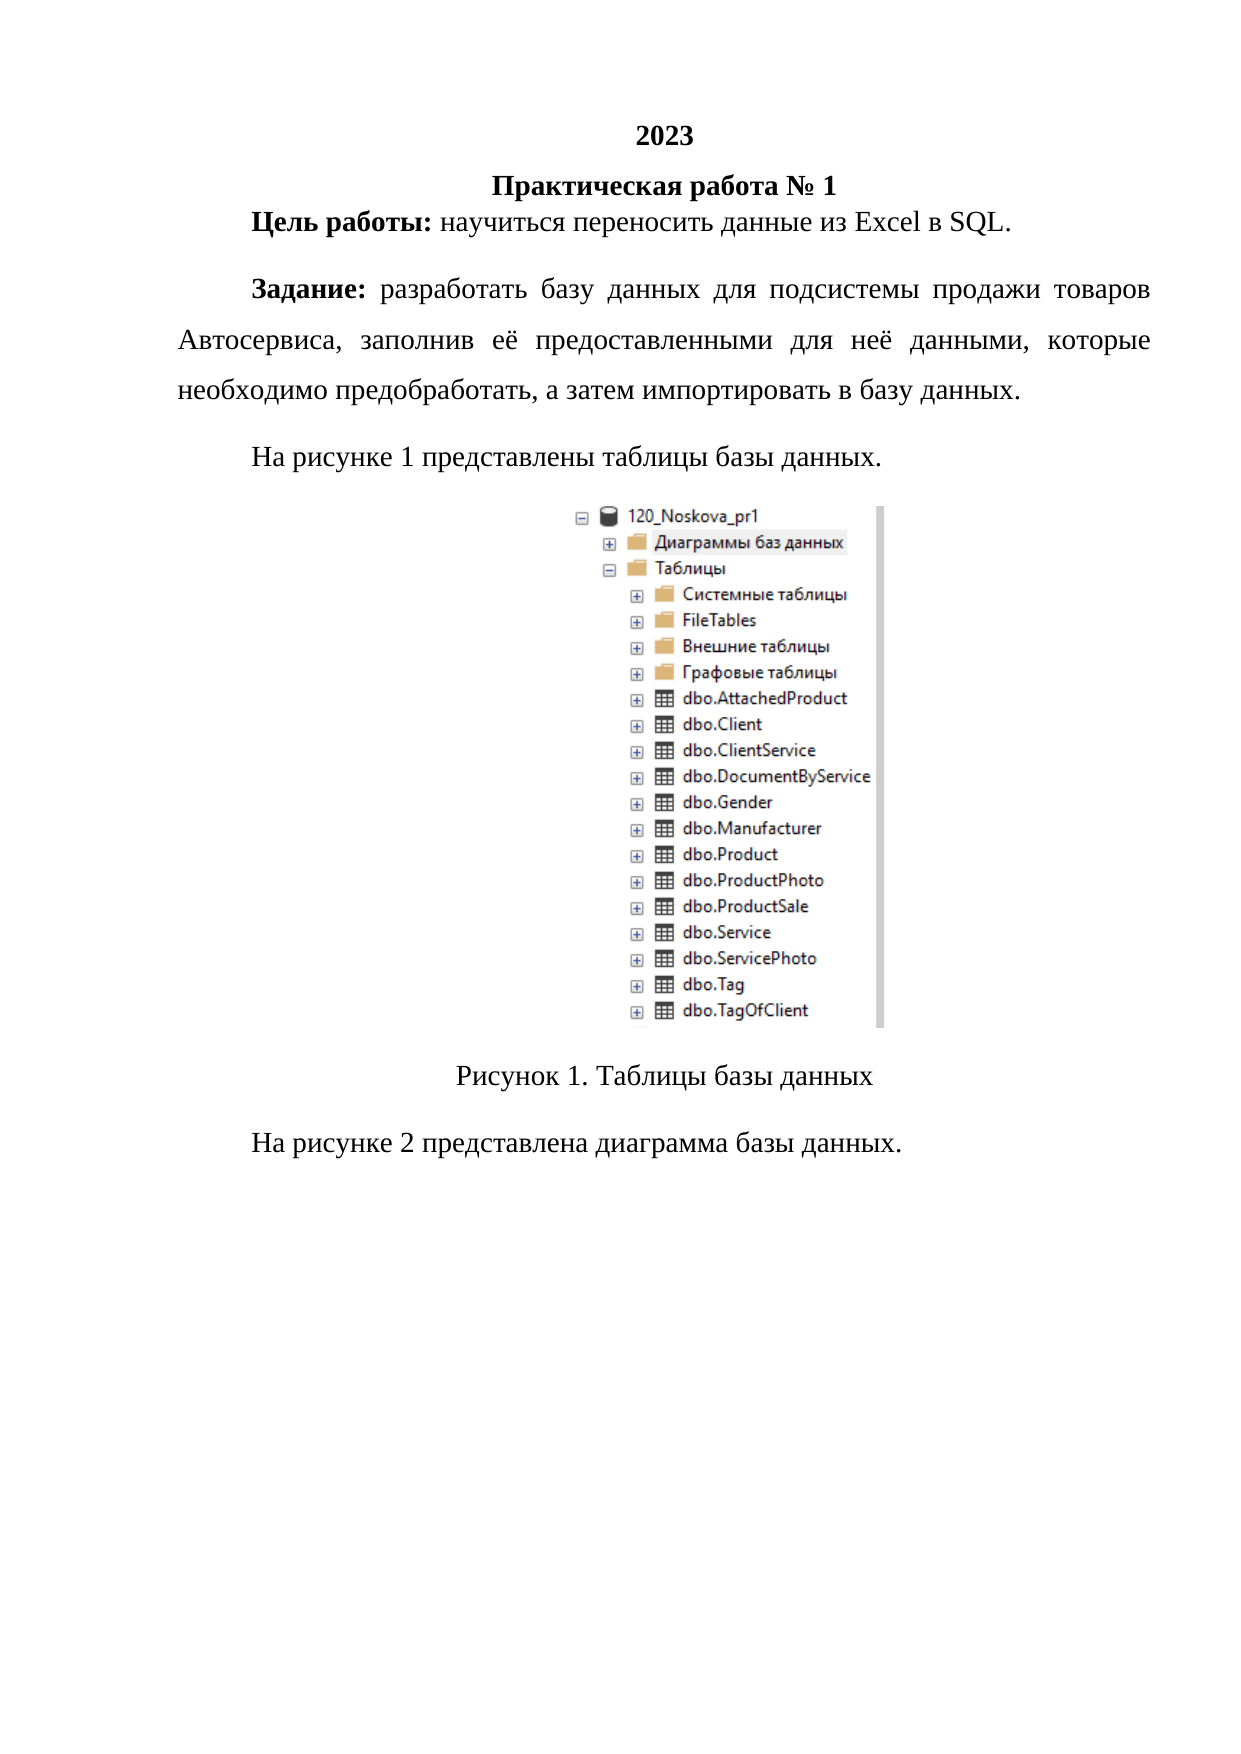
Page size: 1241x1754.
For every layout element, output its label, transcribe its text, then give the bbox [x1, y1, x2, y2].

text Задание: разработать базу данных для подсистемы продажи товаров Автосервиса, заполнив её предоставленными для неё данными, которые необходимо предобработать, а затем импортировать в базу данных. [177, 271, 1152, 406]
text Рисунок 1. Таблицы базы данных [177, 1058, 1152, 1091]
text 2023 [177, 118, 1152, 152]
picture [518, 506, 885, 1028]
subtitle Практическая работа № 1 [177, 168, 1152, 202]
text Цель работы: научиться переносить данные из Excel в SQL. [177, 204, 1152, 238]
text На рисунке 2 представлена диаграмма базы данных. [177, 1125, 1152, 1158]
text На рисунке 1 представлены таблицы базы данных. [177, 439, 1152, 473]
